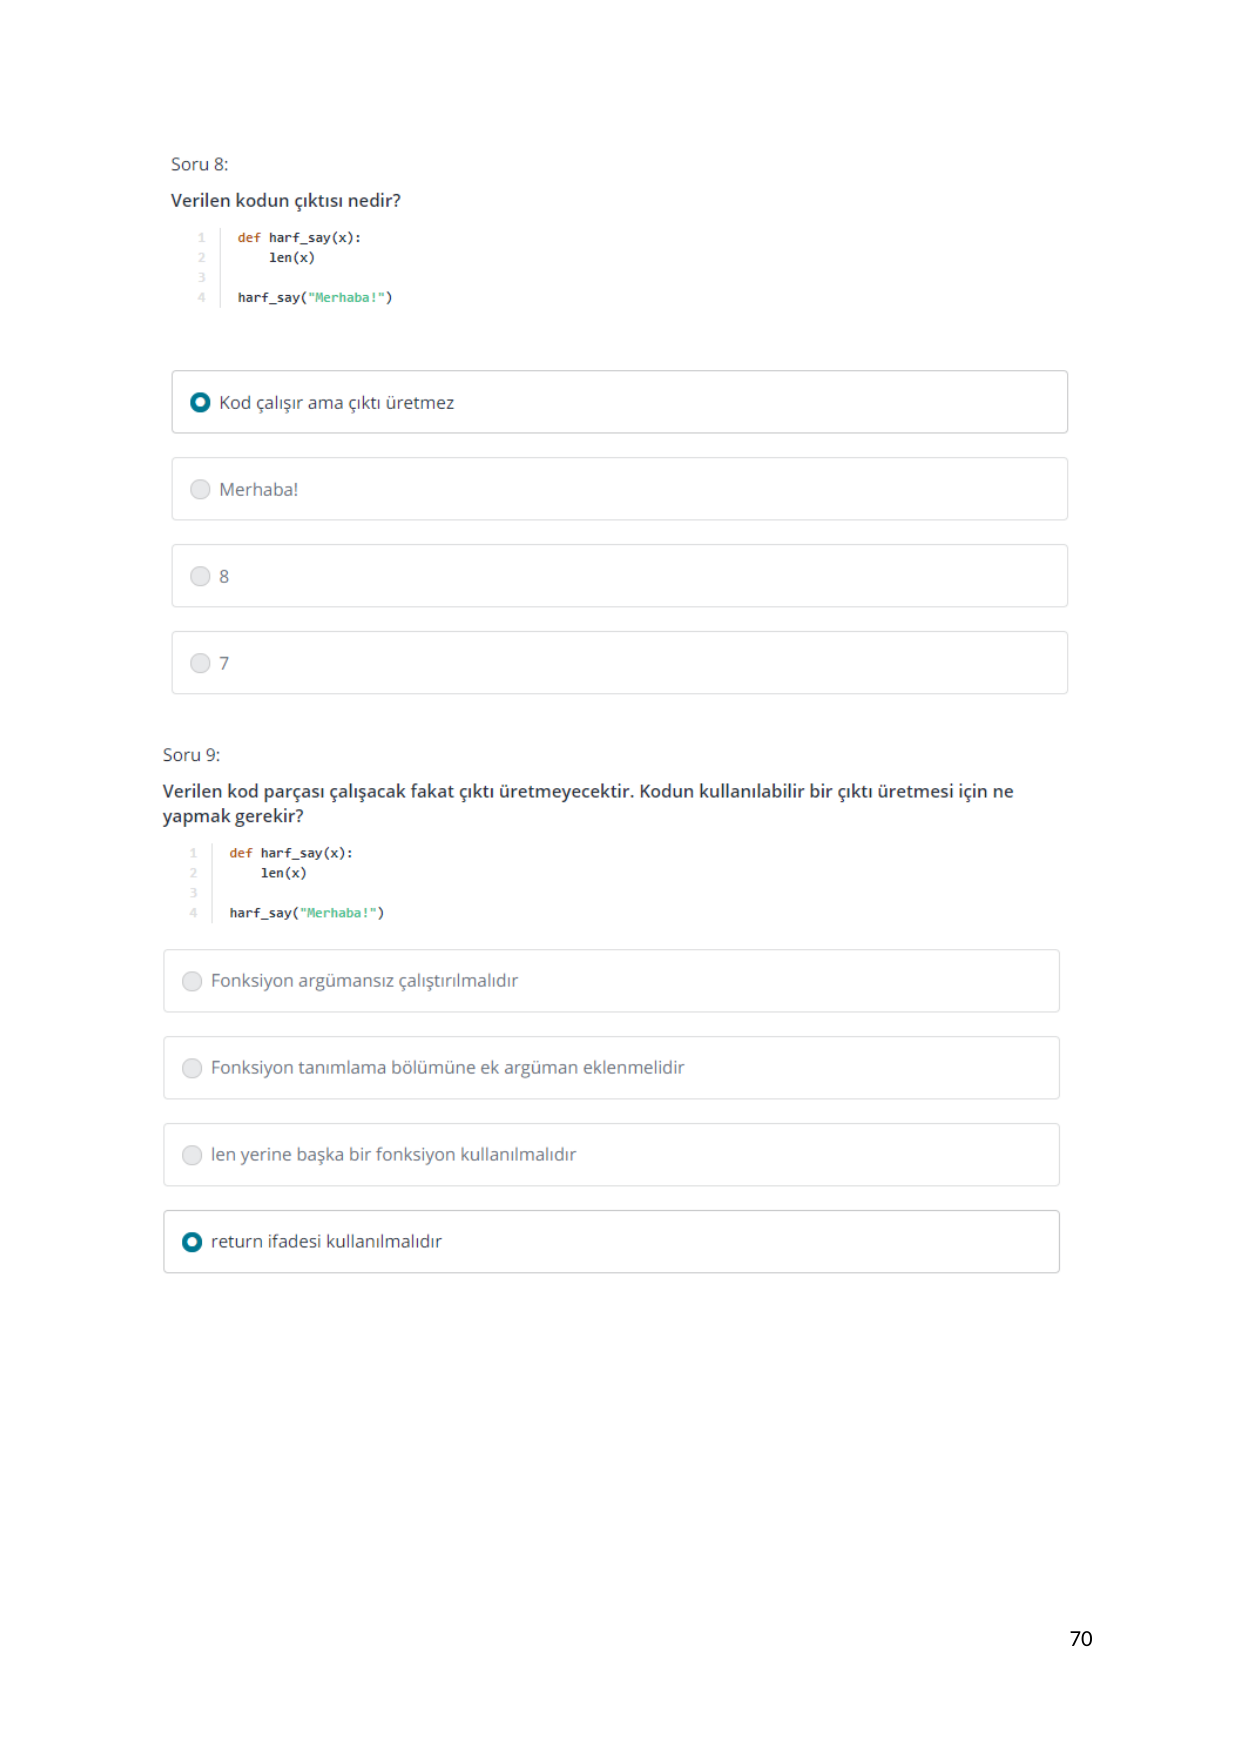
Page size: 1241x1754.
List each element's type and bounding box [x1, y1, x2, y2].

picture [147, 147, 1093, 732]
picture [147, 733, 1093, 1304]
